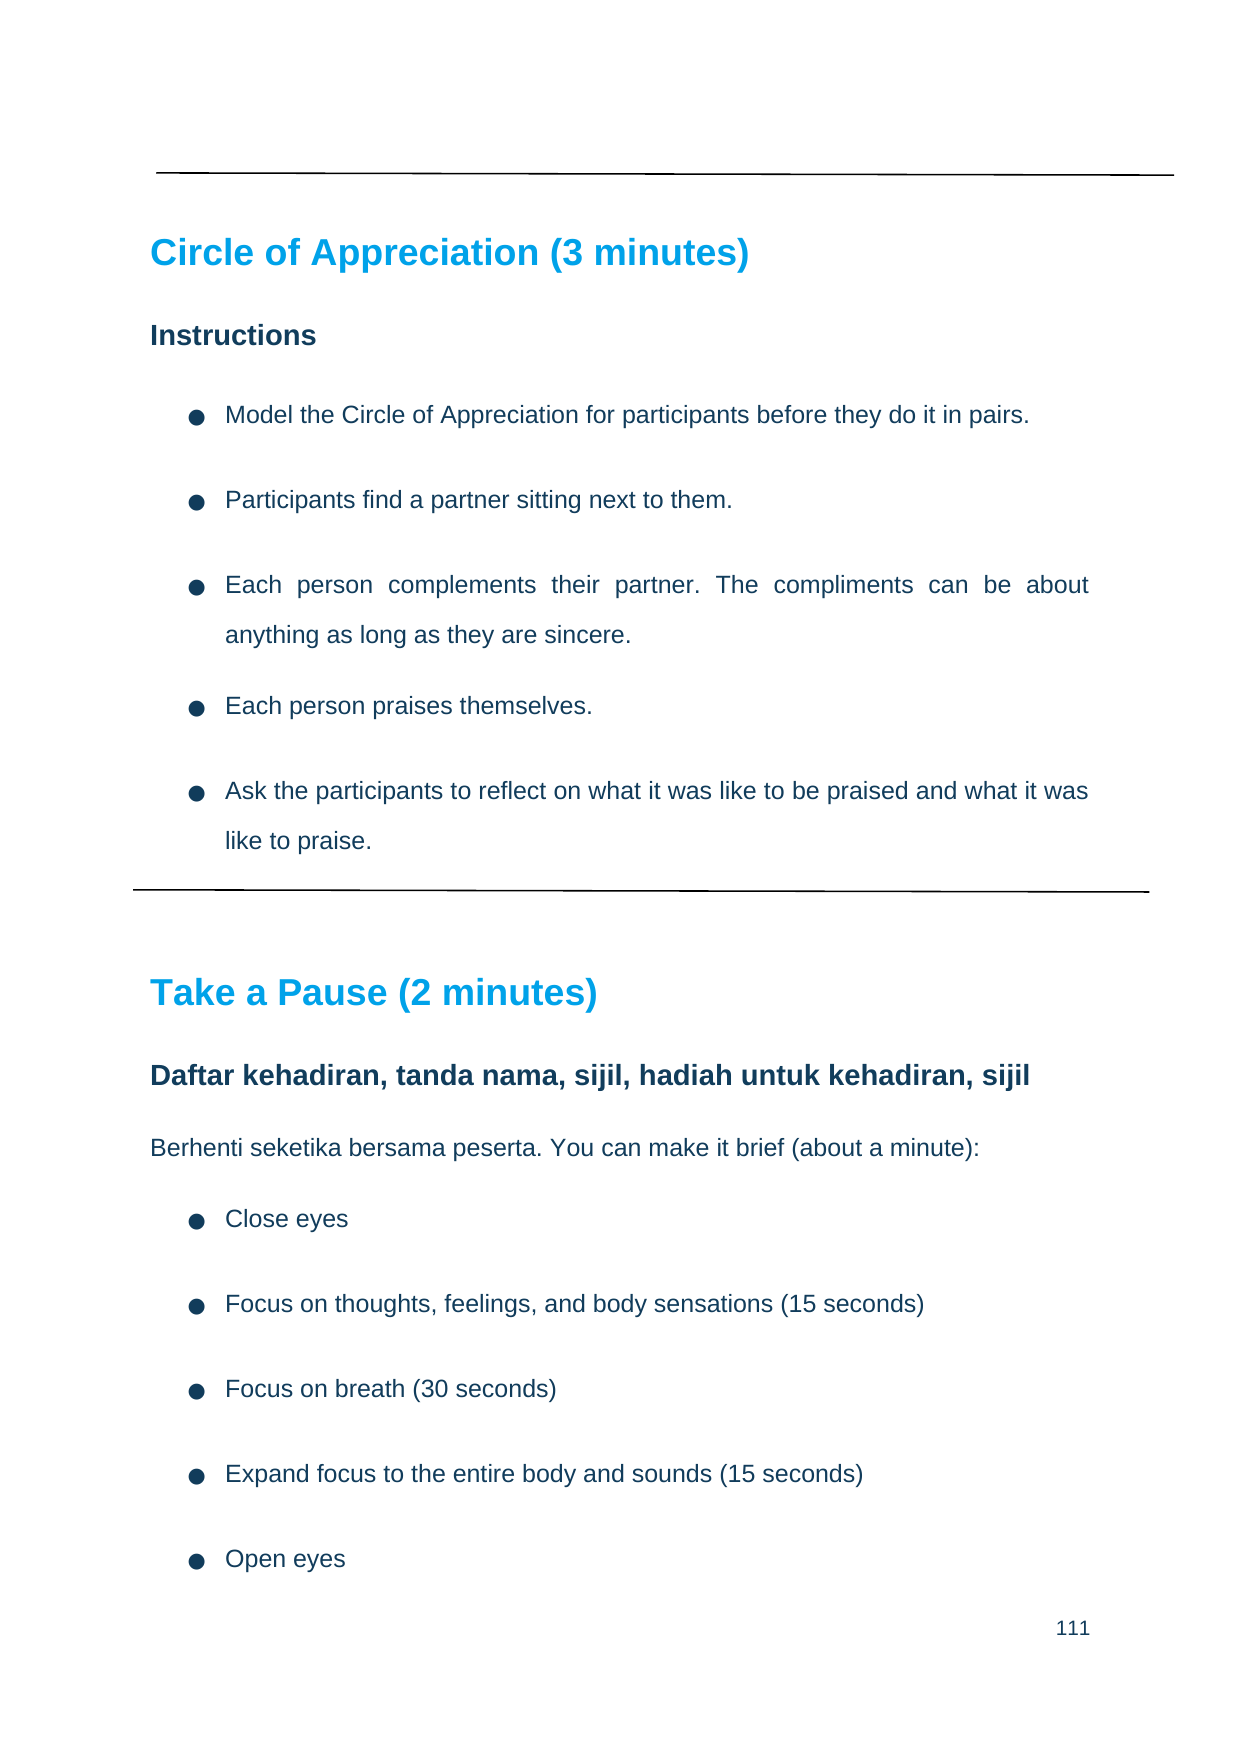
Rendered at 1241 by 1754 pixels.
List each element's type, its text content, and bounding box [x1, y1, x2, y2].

list Expand focus to the entire body and sounds (15 seconds) [187, 1451, 1090, 1494]
list Focus on breath (30 seconds) [187, 1367, 1090, 1409]
subtitle Daftar kehadiran, tanda nama, sijil, hadiah untuk kehadiran, sijil [150, 1057, 1090, 1091]
list Focus on thoughts, feelings, and body sensations (15 seconds) [187, 1282, 1090, 1324]
subtitle Take a Pause (2 minutes) [150, 970, 1090, 1013]
list Close eyes [187, 1197, 1090, 1239]
subtitle Circle of Appreciation (3 minutes) [150, 231, 1090, 274]
list Each person praises themselves. [187, 684, 1090, 727]
list Model the Circle of Appreciation for participants before they do it in pairs. [187, 393, 1090, 436]
list Participants find a partner sitting next to them. [187, 478, 1090, 521]
list Ask the participants to reflect on what it was like to be praised and what it was like to praise. [187, 769, 1090, 854]
text Berhenti seketika bersama peserta. You can make it brief (about a minute): [150, 1133, 1090, 1162]
subtitle Instructions [150, 318, 1090, 351]
list Open eyes [187, 1536, 1090, 1579]
list Each person complements their partner. The compliments can be about anything as long as they are sincere. [187, 563, 1090, 649]
